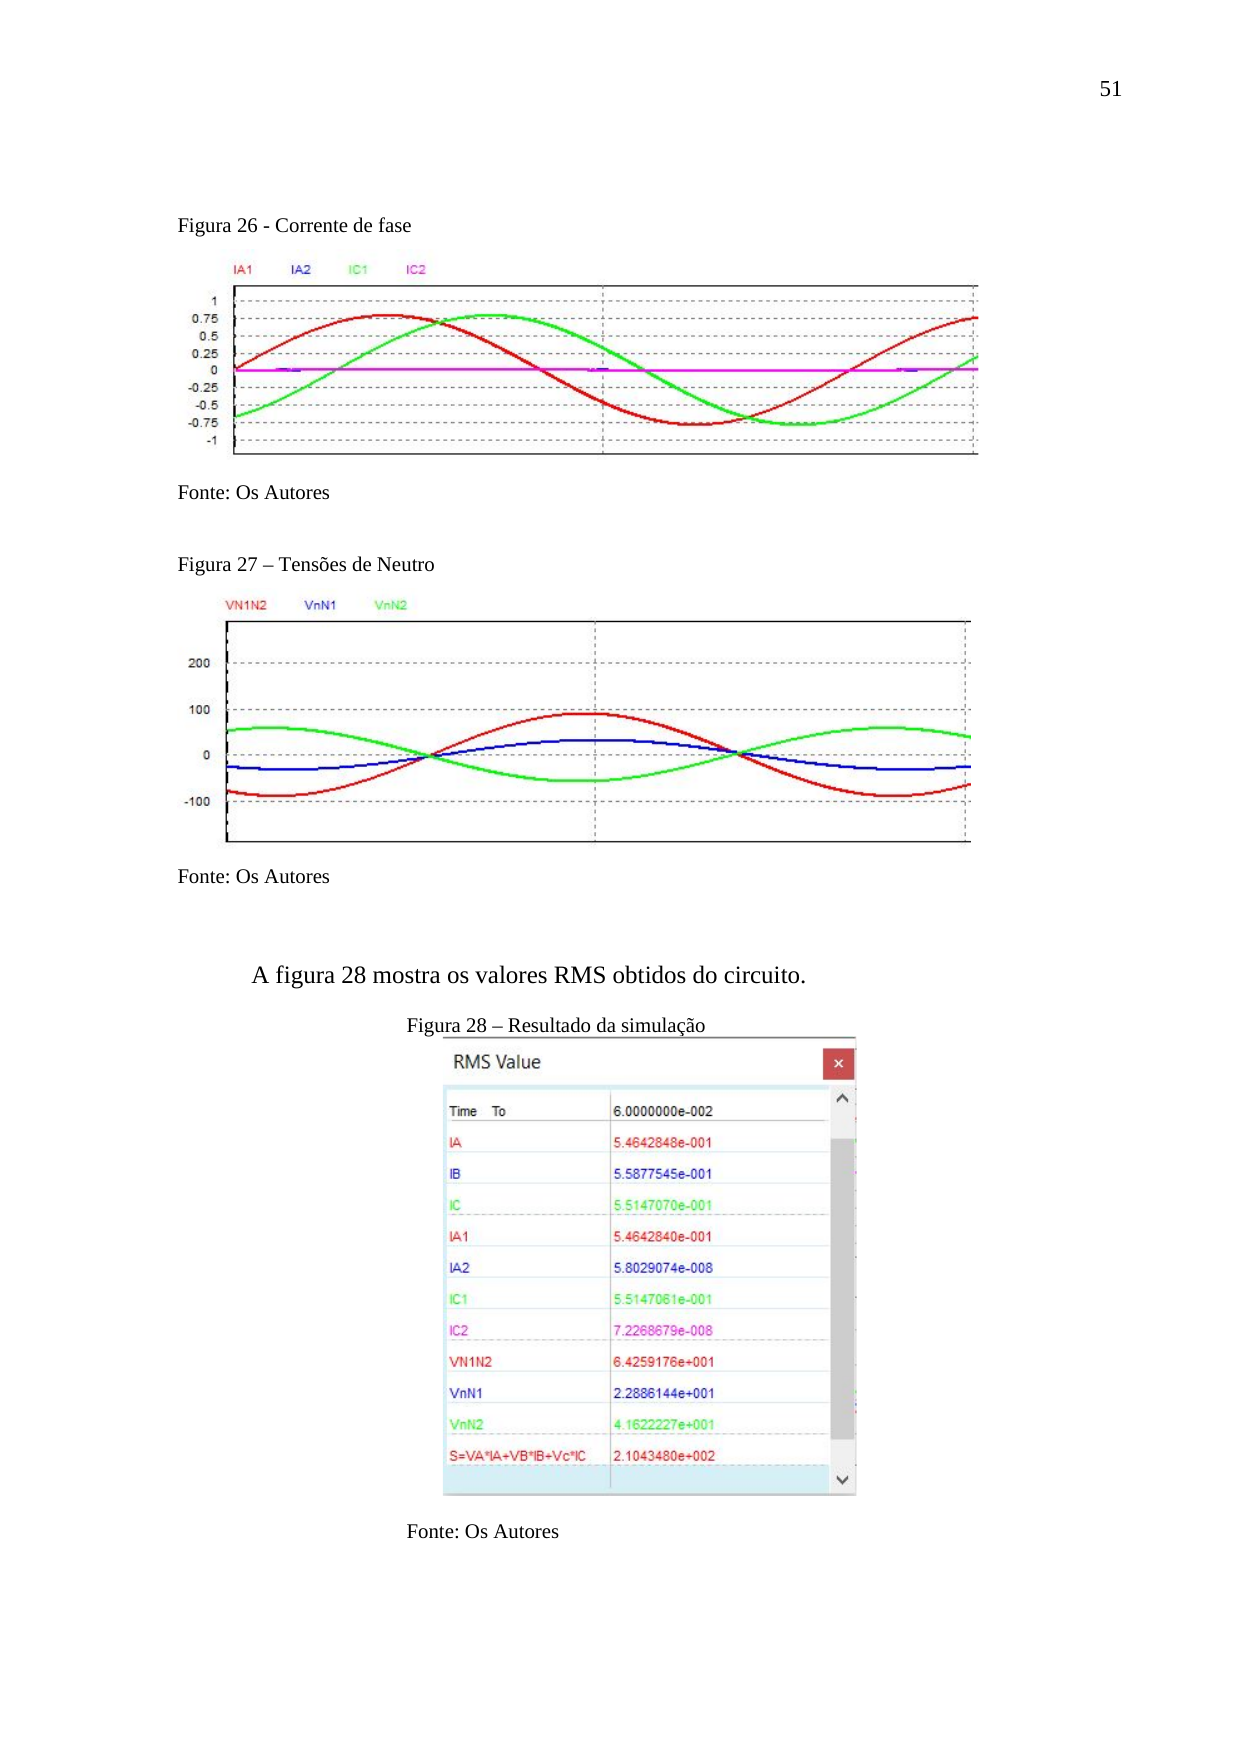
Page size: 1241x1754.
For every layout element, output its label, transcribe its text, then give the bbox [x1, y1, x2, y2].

text A figura 28 mostra os valores RMS obtidos do circuito. [177, 960, 1122, 988]
text Fonte: Os Autores [177, 480, 1122, 504]
picture [442, 1036, 857, 1496]
text Figura 27 – Tensões de Neutro [177, 552, 1122, 576]
picture [177, 249, 979, 466]
picture [177, 588, 971, 850]
text Fonte: Os Autores [177, 864, 1122, 888]
text Figura 28 – Resultado da simulação [177, 1013, 1122, 1037]
text Fonte: Os Autores [177, 1519, 1122, 1543]
text Figura 26 - Corrente de fase [177, 213, 1122, 237]
